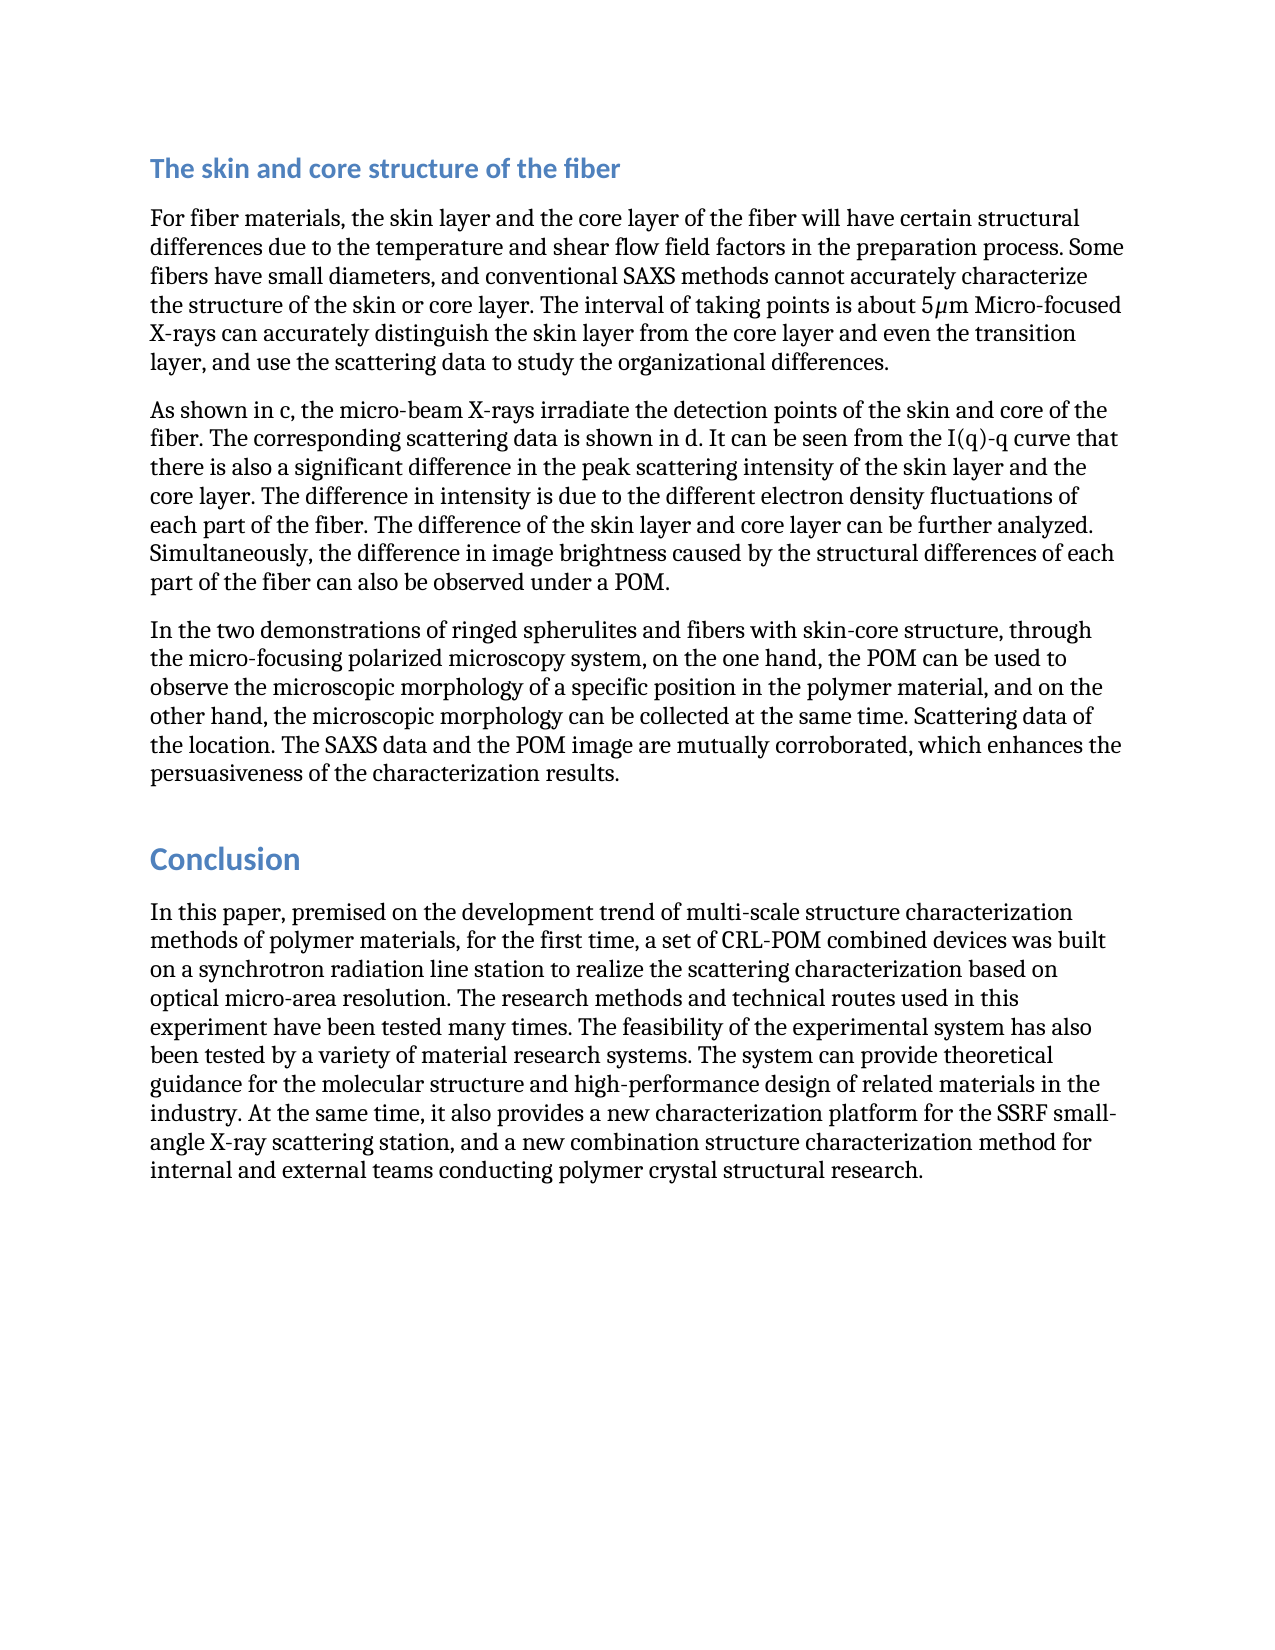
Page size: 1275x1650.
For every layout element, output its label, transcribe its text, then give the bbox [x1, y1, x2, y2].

subtitle The skin and core structure of the fiber [150, 150, 1125, 186]
text In the two demonstrations of ringed spherulites and fibers with skin-core structure, through the micro-focusing polarized microscopy system, on the one hand, the POM can be used to observe the microscopic morphology of a specific position in the polymer material, and on the other hand, the microscopic morphology can be collected at the same time. Scattering data of the location. The SAXS data and the POM image are mutually corroborated, which enhances the persuasiveness of the characterization results. [150, 616, 1125, 788]
text For fiber materials, the skin layer and the core layer of the fiber will have certain structural differences due to the temperature and shear flow field factors in the preparation process. Some fibers have small diameters, and conventional SAXS methods cannot accurately characterize the structure of the skin or core layer. The interval of taking points is about 5m Micro-focused X-rays can accurately distinguish the skin layer from the core layer and even the transition layer, and use the scattering data to study the organizational differences. [150, 204, 1125, 377]
subtitle Conclusion [150, 838, 1125, 879]
text As shown in c, the micro-beam X-rays irradiate the detection points of the skin and core of the fiber. The corresponding scattering data is shown in d. It can be seen from the I(q)-q curve that there is also a significant difference in the peak scattering intensity of the skin layer and the core layer. The difference in intensity is due to the different electron density fluctuations of each part of the fiber. The difference of the skin layer and core layer can be further analyzed. Simultaneously, the difference in image brightness caused by the structural differences of each part of the fiber can also be observed under a POM. [150, 396, 1125, 597]
text In this paper, premised on the development trend of multi-scale structure characterization methods of polymer materials, for the first time, a set of CRL-POM combined devices was built on a synchrotron radiation line station to realize the scattering characterization based on optical micro-area resolution. The research methods and technical routes used in this experiment have been tested many times. The feasibility of the experimental system has also been tested by a variety of material research systems. The system can provide theoretical guidance for the molecular structure and high-performance design of related materials in the industry. At the same time, it also provides a new characterization platform for the SSRF small-angle X-ray scattering station, and a new combination structure characterization method for internal and external teams conducting polymer crystal structural research. [150, 898, 1125, 1185]
